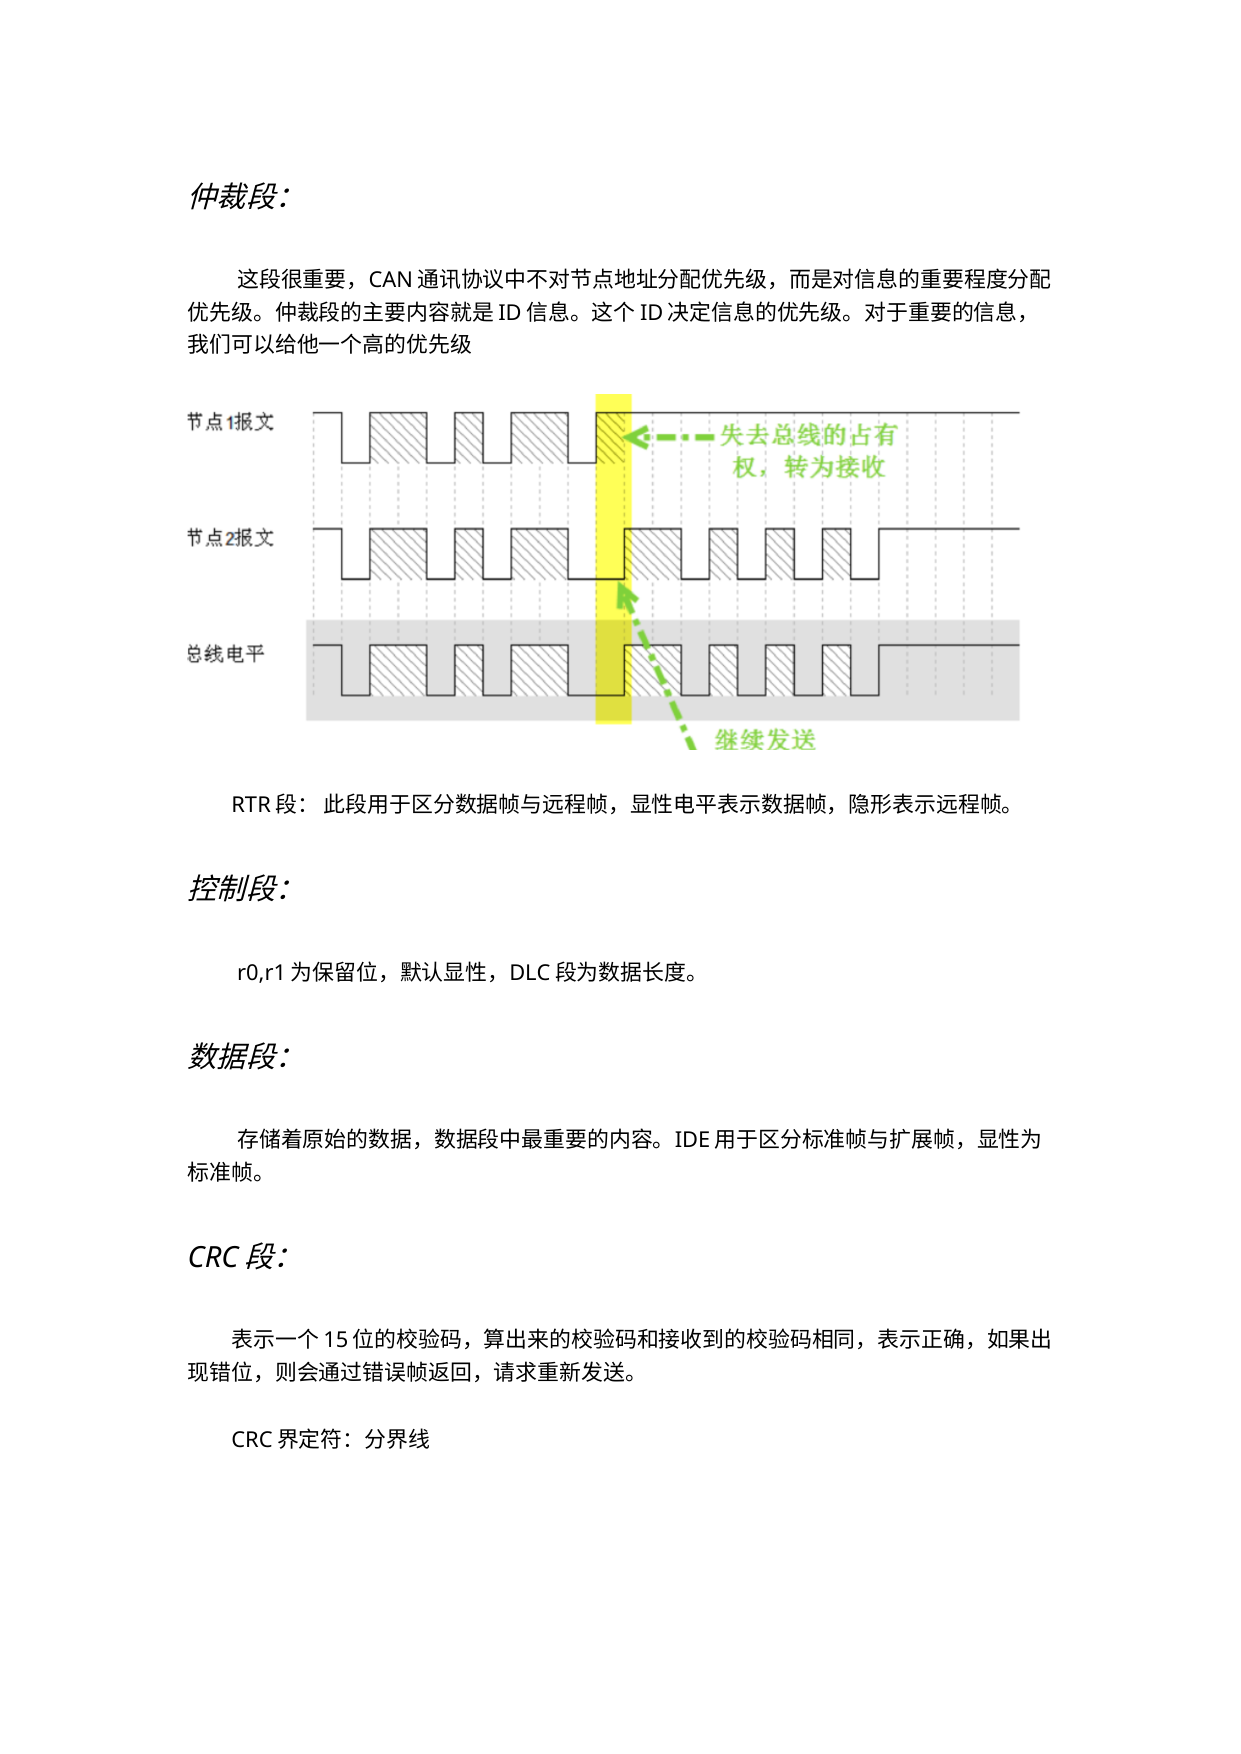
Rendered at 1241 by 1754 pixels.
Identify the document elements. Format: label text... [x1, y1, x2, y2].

text 存储着原始的数据，数据段中最重要的内容。IDE用于区分标准帧与扩展帧，显性为标准帧。 [187, 1122, 1053, 1187]
text 表示一个15位的校验码，算出来的校验码和接收到的校验码相同，表示正确，如果出现错位，则会通过错误帧返回，请求重新发送。 [187, 1322, 1053, 1387]
picture [187, 394, 1035, 750]
text RTR段： 此段用于区分数据帧与远程帧，显性电平表示数据帧，隐形表示远程帧。 [187, 787, 1053, 819]
subtitle CRC段： [187, 1222, 1053, 1287]
text 这段很重要，CAN通讯协议中不对节点地址分配优先级，而是对信息的重要程度分配优先级。仲裁段的主要内容就是ID信息。这个ID决定信息的优先级。对于重要的信息，我们可以给他一个高的优先级 [187, 262, 1053, 359]
subtitle 控制段： [187, 854, 1053, 919]
text CRC界定符：分界线 [187, 1422, 1053, 1454]
subtitle 仲裁段： [187, 162, 1053, 227]
subtitle 数据段： [187, 1022, 1053, 1087]
text r0,r1为保留位，默认显性，DLC段为数据长度。 [187, 954, 1053, 987]
